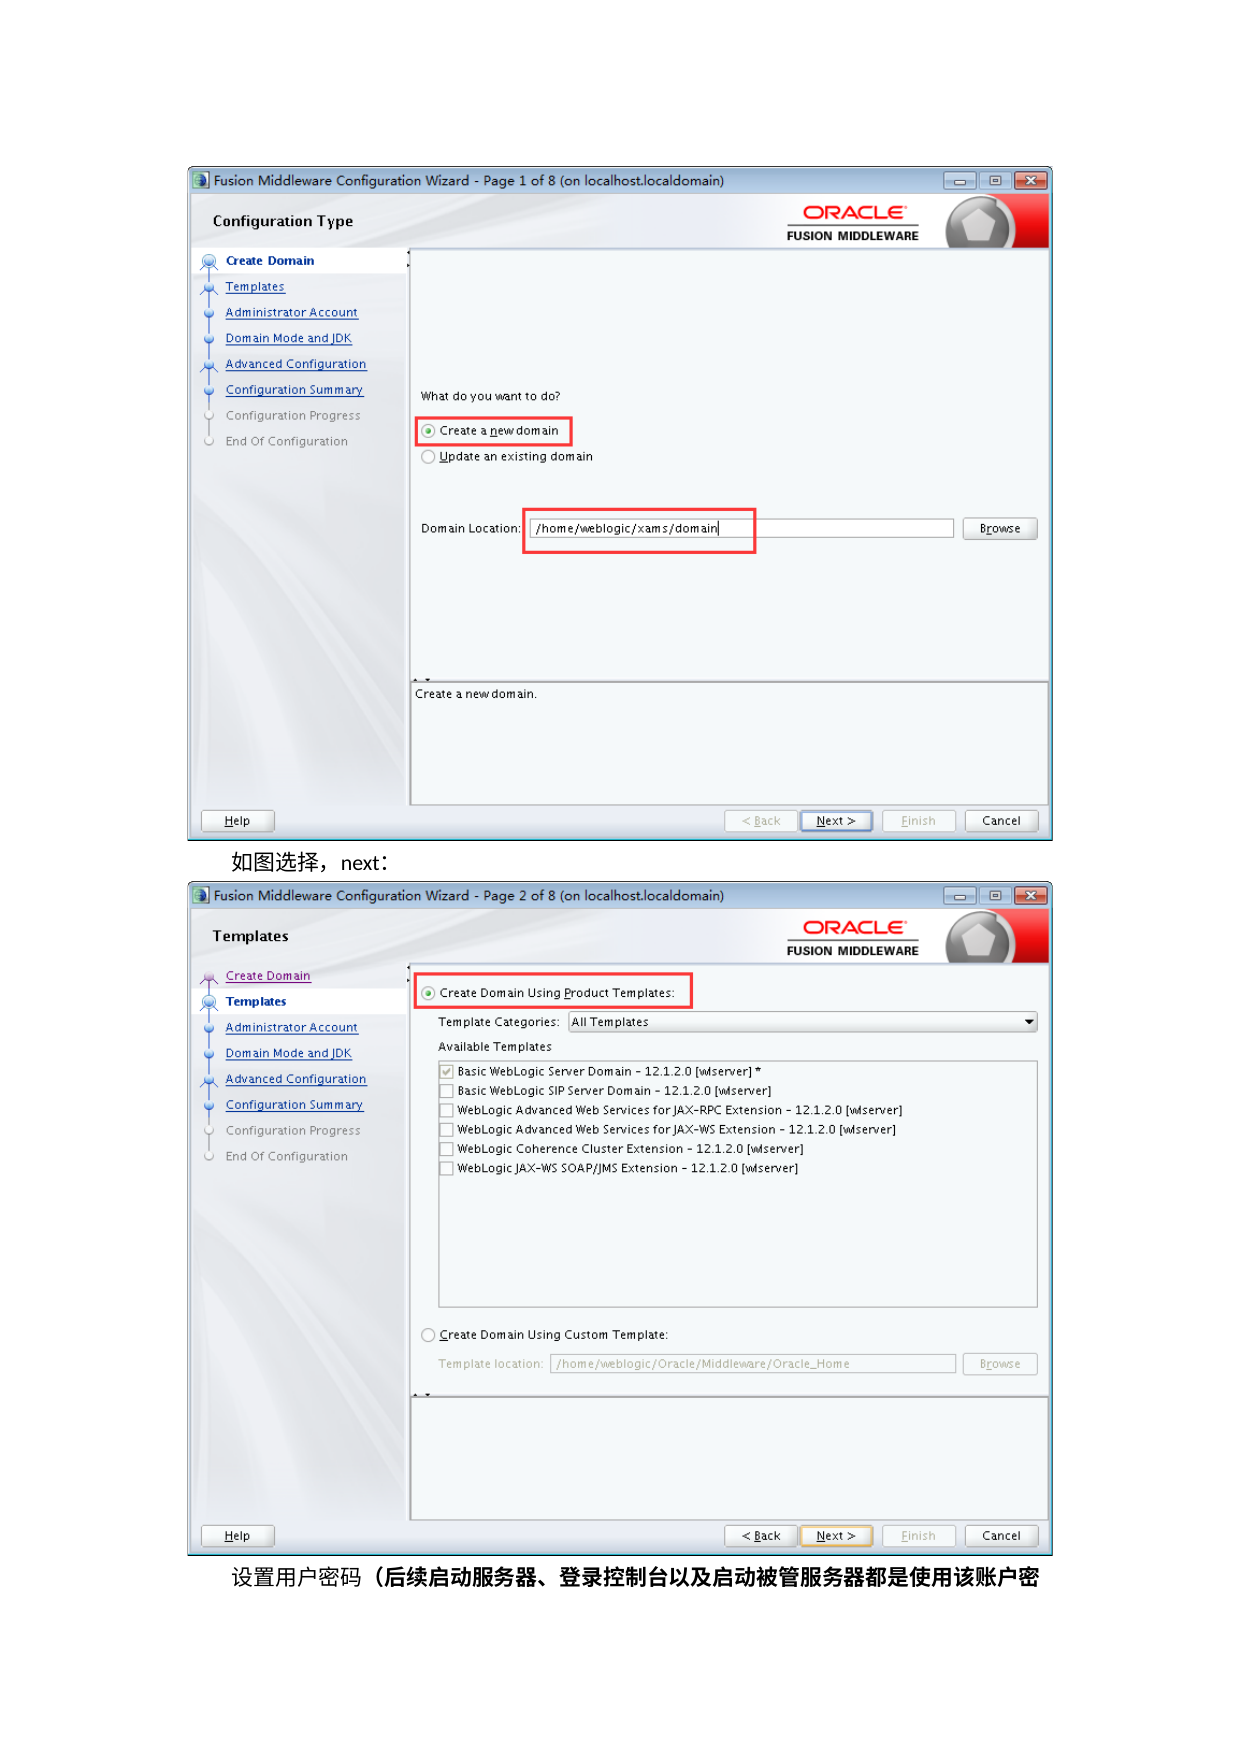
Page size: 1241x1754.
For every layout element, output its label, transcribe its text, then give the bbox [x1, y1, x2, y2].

picture [187, 881, 1053, 1556]
picture [187, 166, 1053, 841]
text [187, 1559, 1053, 1592]
text 如图选择，next： [187, 844, 1053, 877]
